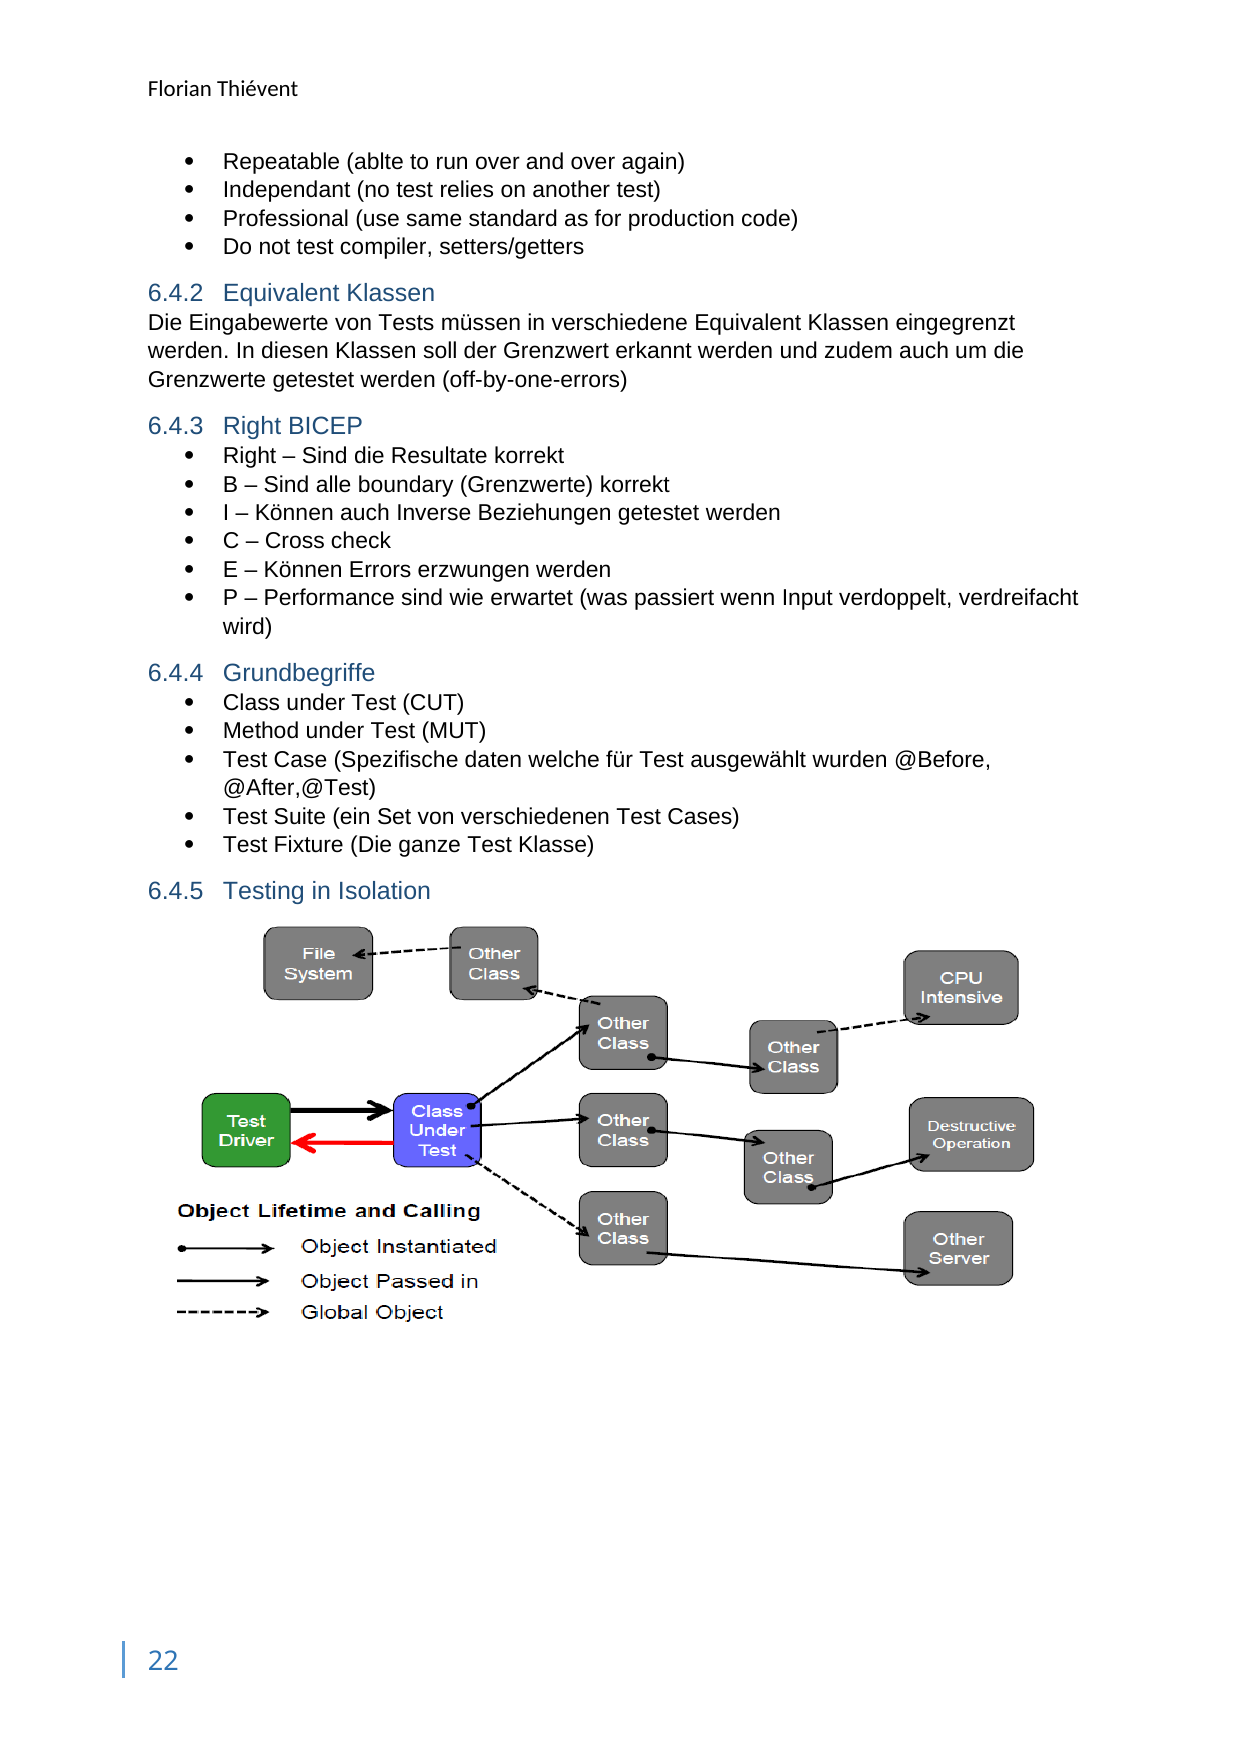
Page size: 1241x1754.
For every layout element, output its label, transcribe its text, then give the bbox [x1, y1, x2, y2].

list C – Cross check [185, 527, 1093, 554]
subtitle Equivalent Klassen [148, 278, 1093, 307]
list Professional (use same standard as for production code) [185, 204, 1093, 231]
list Test Case (Spezifische daten welche für Test ausgewählt wurden @Before, @After,@Test) [185, 746, 1093, 801]
list Repeatable (ablte to run over and over again) [185, 148, 1093, 174]
subtitle Testing in Isolation [148, 876, 1093, 905]
list Independant (no test relies on another test) [185, 176, 1093, 202]
subtitle Grundbegriffe [148, 658, 1093, 687]
list Test Fixture (Die ganze Test Klasse) [185, 831, 1093, 857]
subtitle Right BICEP [148, 411, 1093, 440]
list Class under Test (CUT) [185, 689, 1093, 715]
list Do not test compiler, setters/getters [185, 233, 1093, 259]
picture [147, 907, 1053, 1330]
list Test Suite (ein Set von verschiedenen Test Cases) [185, 803, 1093, 829]
text Die Eingabewerte von Tests müssen in verschiedene Equivalent Klassen eingegrenzt werden. In diesen Klassen soll der Grenzwert erkannt werden und zudem auch um die Grenzwerte getestet werden (off-by-one-errors) [148, 309, 1093, 392]
list Right – Sind die Resultate korrekt [185, 442, 1093, 468]
list Method under Test (MUT) [185, 717, 1093, 744]
list B – Sind alle boundary (Grenzwerte) korrekt [185, 471, 1093, 497]
list P – Performance sind wie erwartet (was passiert wenn Input verdoppelt, verdreifacht wird) [185, 584, 1093, 639]
list E – Können Errors erzwungen werden [185, 556, 1093, 582]
list I – Können auch Inverse Beziehungen getestet werden [185, 499, 1093, 525]
